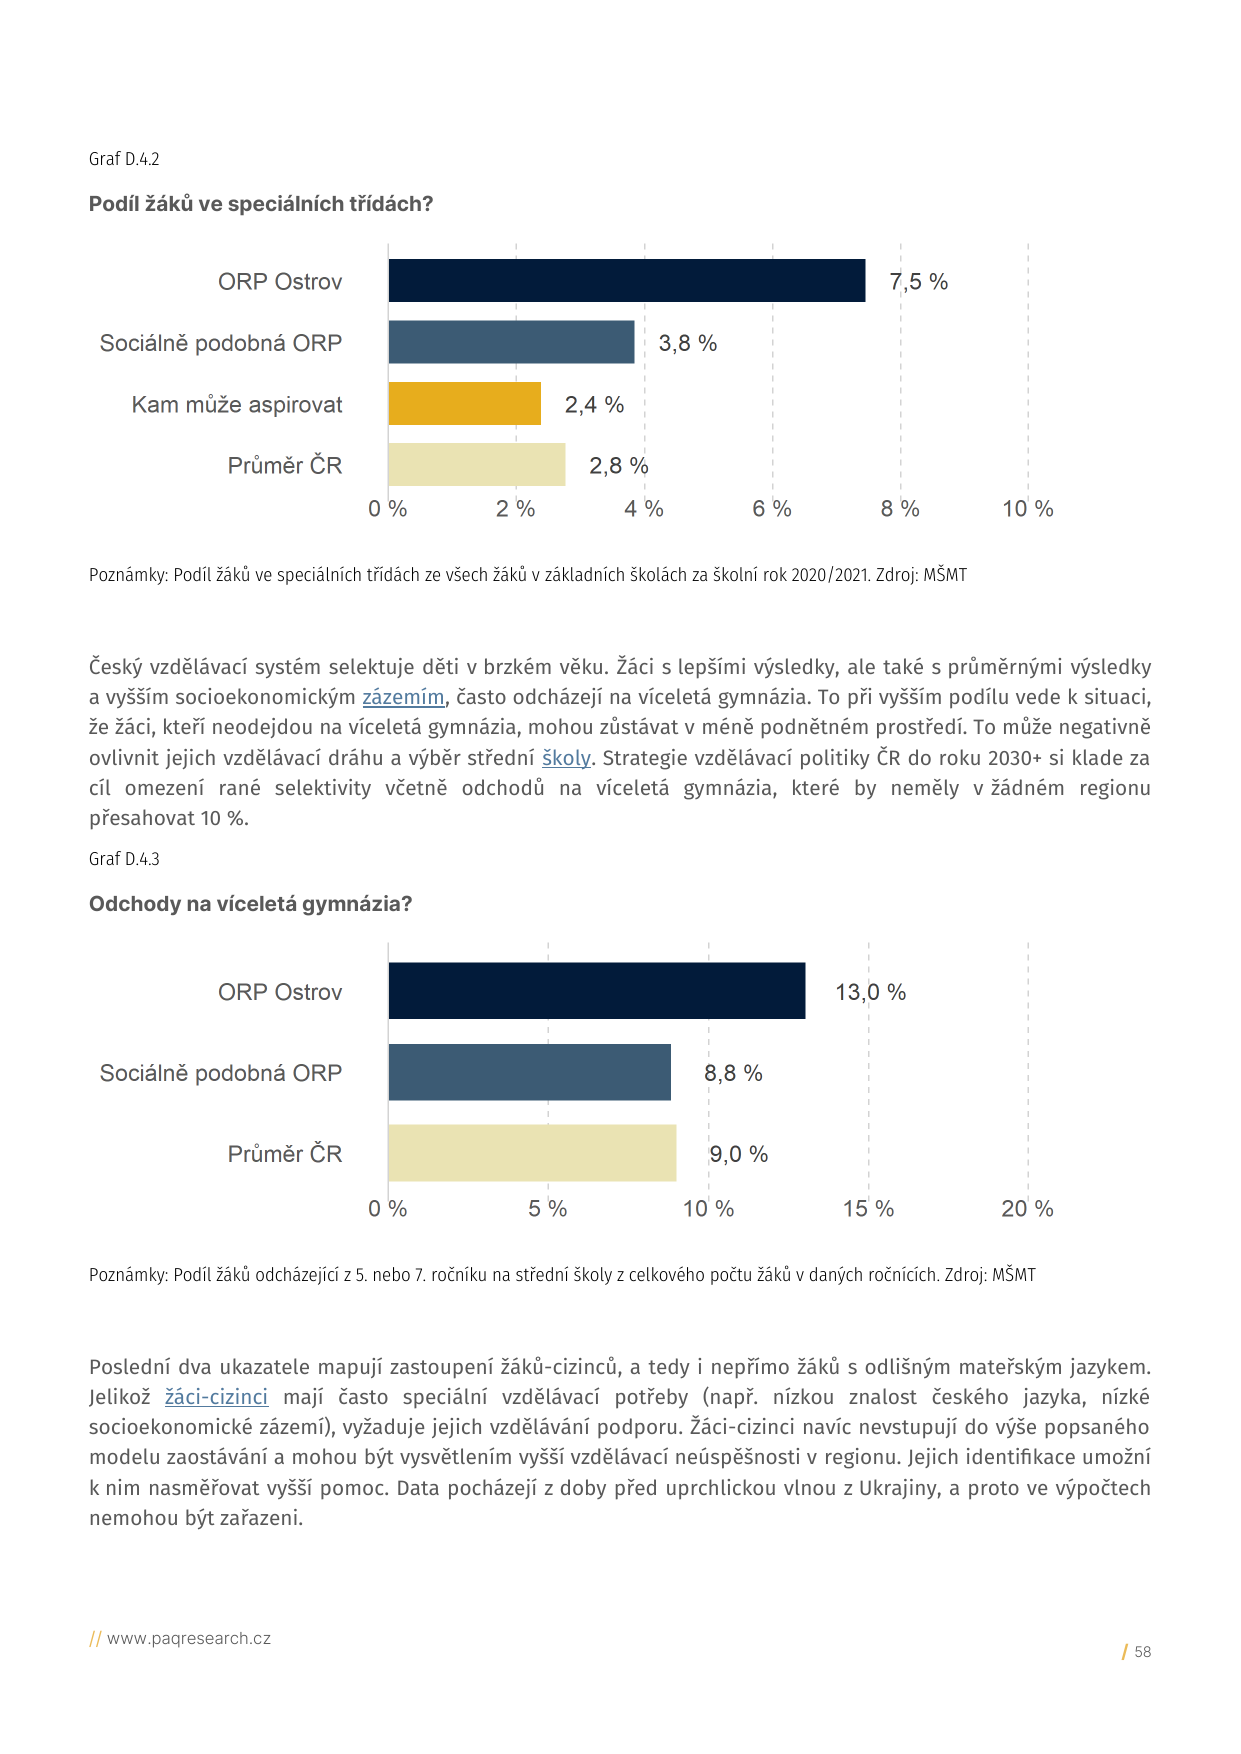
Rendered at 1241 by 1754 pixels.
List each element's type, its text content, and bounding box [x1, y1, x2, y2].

text Graf D.4.3 [89, 847, 1152, 870]
text Podíl žáků ve speciálních třídách? [89, 186, 1152, 216]
text Odchody na víceletá gymnázia? [89, 886, 1152, 916]
text Poznámky: Podíl žáků ve speciálních třídách ze všech žáků v základních školách za školní rok 2020/2021. Zdroj: MŠMT [89, 564, 1152, 587]
text Poznámky: Podíl žáků odcházející z 5. nebo 7. ročníku na střední školy z celkového počtu žáků v daných ročnících. Zdroj: MŠMT [89, 1264, 1152, 1287]
text Poslední dva ukazatele mapují zastoupení žáků-cizinců, a tedy i nepřímo žáků s odlišným mateřským jazykem. Jelikož žáci-cizinci mají často speciální vzdělávací potřeby (např. nízkou znalost českého jazyka, nízké socioekonomické zázemí), vyžaduje jejich vzdělávání podporu. Žáci-cizinci navíc nevstupují do výše popsaného modelu zaostávání a mohou být vysvětlením vyšší vzdělávací neúspěšnosti v regionu. Jejich identifikace umožní k nim nasměřovat vyšší pomoc. Data pocházejí z doby před uprchlickou vlnou z Ukrajiny, a proto ve výpočtech nemohou být zařazeni. [89, 1349, 1152, 1531]
text Český vzdělávací systém selektuje děti v brzkém věku. Žáci s lepšími výsledky, ale také s průměrnými výsledky a vyšším socioekonomickým zázemím, často odcházejí na víceletá gymnázia. To při vyšším podílu vede k situaci, že žáci, kteří neodejdou na víceletá gymnázia, mohou zůstávat v méně podnětném prostředí. To může negativně ovlivnit jejich vzdělávací dráhu a výběr střední školy. Strategie vzdělávací politiky ČR do roku 2030+ si klade za cíl omezení rané selektivity včetně odchodů na víceletá gymnázia, které by neměly v žádném regionu přesahovat 10 %. [89, 649, 1152, 831]
text Graf D.4.2 [89, 148, 1152, 170]
picture [88, 216, 1139, 548]
picture [88, 916, 1139, 1248]
